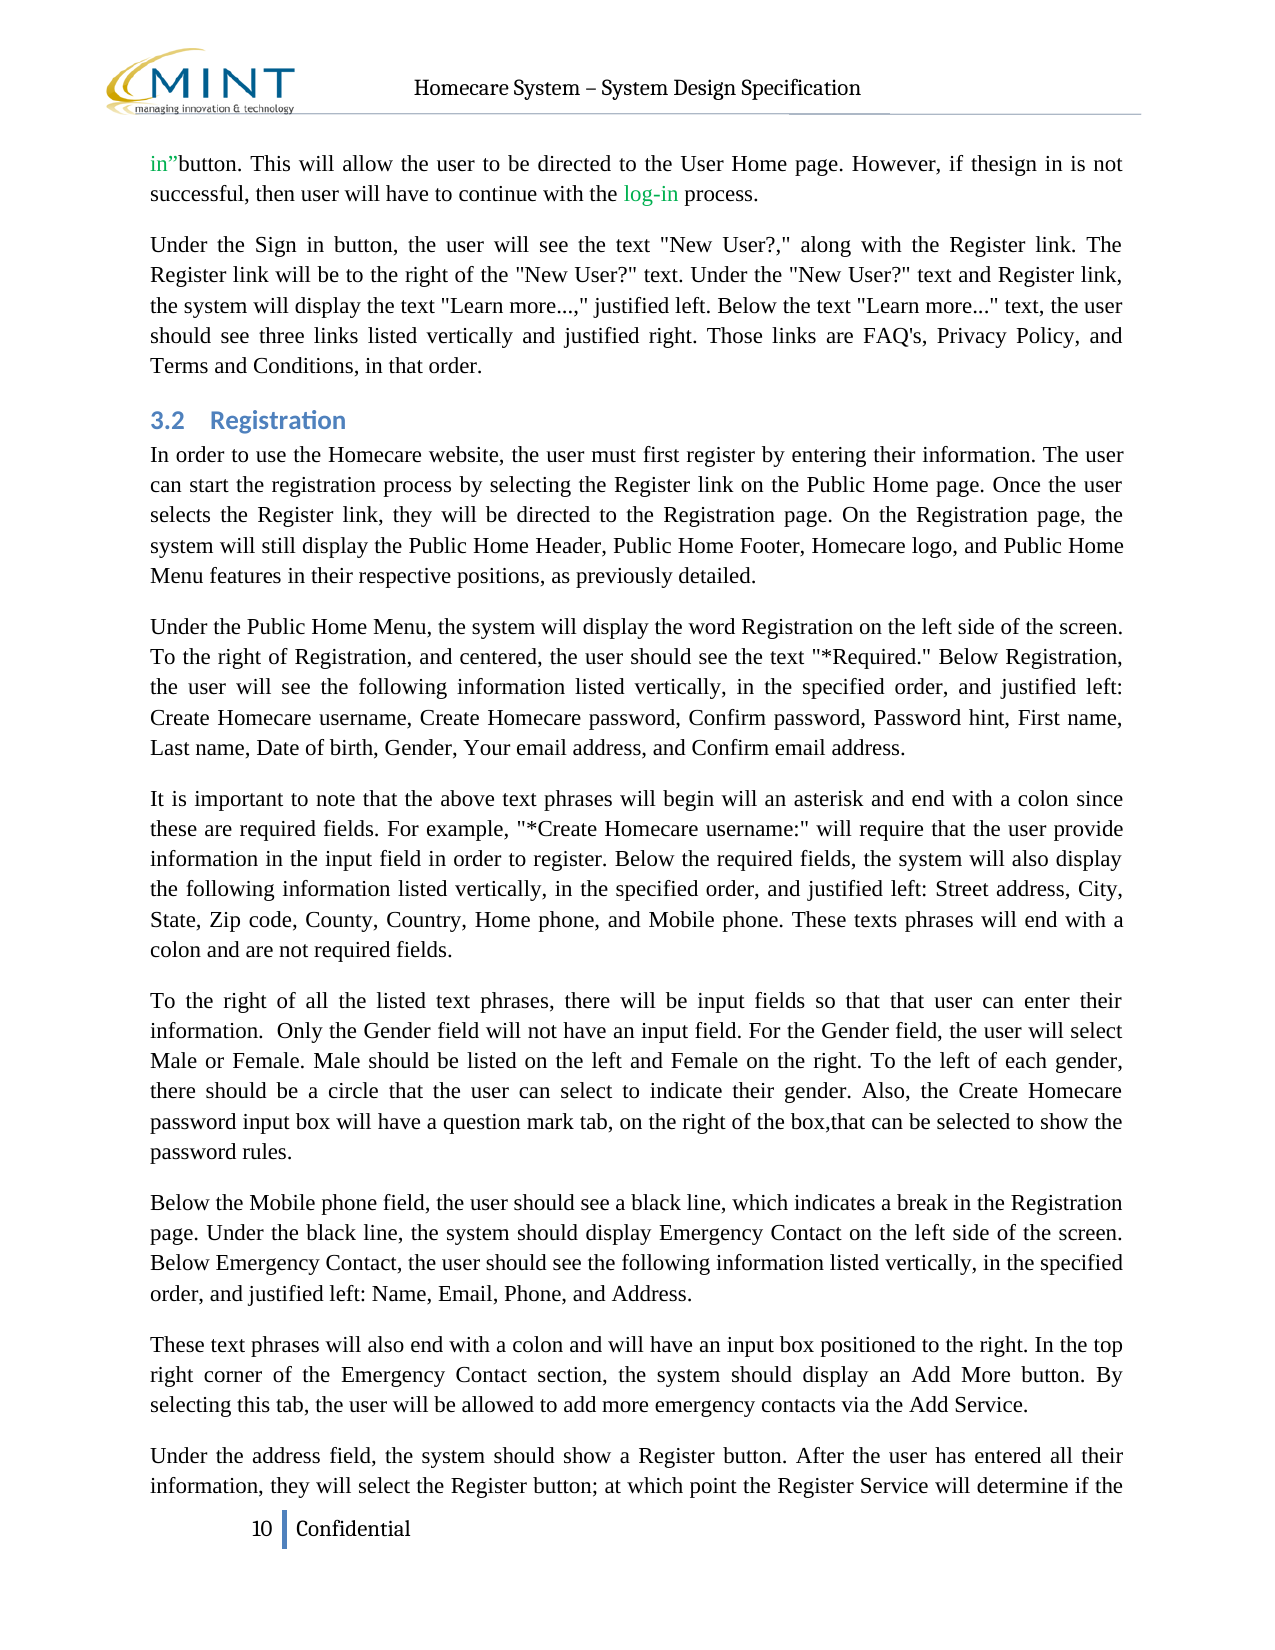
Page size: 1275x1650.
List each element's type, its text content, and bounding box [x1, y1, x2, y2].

text Under the Sign in button, the user will see the text "New User?," along with the Register link. The Register link will be to the right of the "New User?" text. Under the "New User?" text and Register link, the system will display the text "Learn more...," justified left. Below the text "Learn more..." text, the user should see three links listed vertically and justified right. Those links are FAQ's, Privacy Policy, and Terms and Conditions, in that order. [150, 231, 1125, 378]
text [150, 1442, 1125, 1499]
text Below the Mobile phone field, the user should see a black line, which indicates a break in the Registration page. Under the black line, the system should display Emergency Contact on the left side of the screen. Below Emergency Contact, the user should see the following information listed vertically, in the specified order, and justified left: Name, Email, Phone, and Address. [150, 1189, 1125, 1306]
text Under the Public Home Menu, the system will display the word Registration on the left side of the screen. To the right of Registration, and centered, the user should see the text "*Required." Below Registration, the user will see the following information listed vertically, in the specified order, and justified left: Create Homecare username, Create Homecare password, Confirm password, Password hint, First name, Last name, Date of birth, Gender, Your email address, and Confirm email address. [150, 613, 1125, 760]
subtitle Registration [150, 403, 1125, 436]
text These text phrases will also end with a colon and will have an input box positioned to the right. In the top right corner of the Emergency Contact section, the system should display an Add More button. By selecting this tab, the user will be allowed to add more emergency contacts via the Add Service. [150, 1331, 1125, 1417]
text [150, 150, 1125, 207]
text In order to use the Homecare website, the user must first register by entering their information. The user can start the registration process by selecting the Register link on the Public Home page. Once the user selects the Register link, they will be directed to the Registration page. On the Registration page, the system will still display the Public Home Header, Public Home Footer, Homecare logo, and Public Home Menu features in their respective positions, as previously detailed. [150, 441, 1125, 588]
text It is important to note that the above text phrases will begin will an asterisk and end with a colon since these are required fields. For example, "*Create Homecare username:" will require that the user provide information in the input field in order to register. Below the required fields, the system will also display the following information listed vertically, in the specified order, and justified left: Street address, City, State, Zip code, County, Country, Home phone, and Mobile phone. These texts phrases will end with a colon and are not required fields. [150, 785, 1125, 962]
text To the right of all the listed text phrases, there will be input fields so that that user can enter their information. Only the Gender field will not have an input field. For the Gender field, the user will select Male or Female. Male should be listed on the left and Female on the right. To the left of each gender, there should be a circle that the user can select to indicate their gender. Also, the Create Homecare password input box will have a question mark tab, on the right of the box,that can be selected to show the password rules. [150, 987, 1125, 1164]
picture [106, 48, 295, 115]
